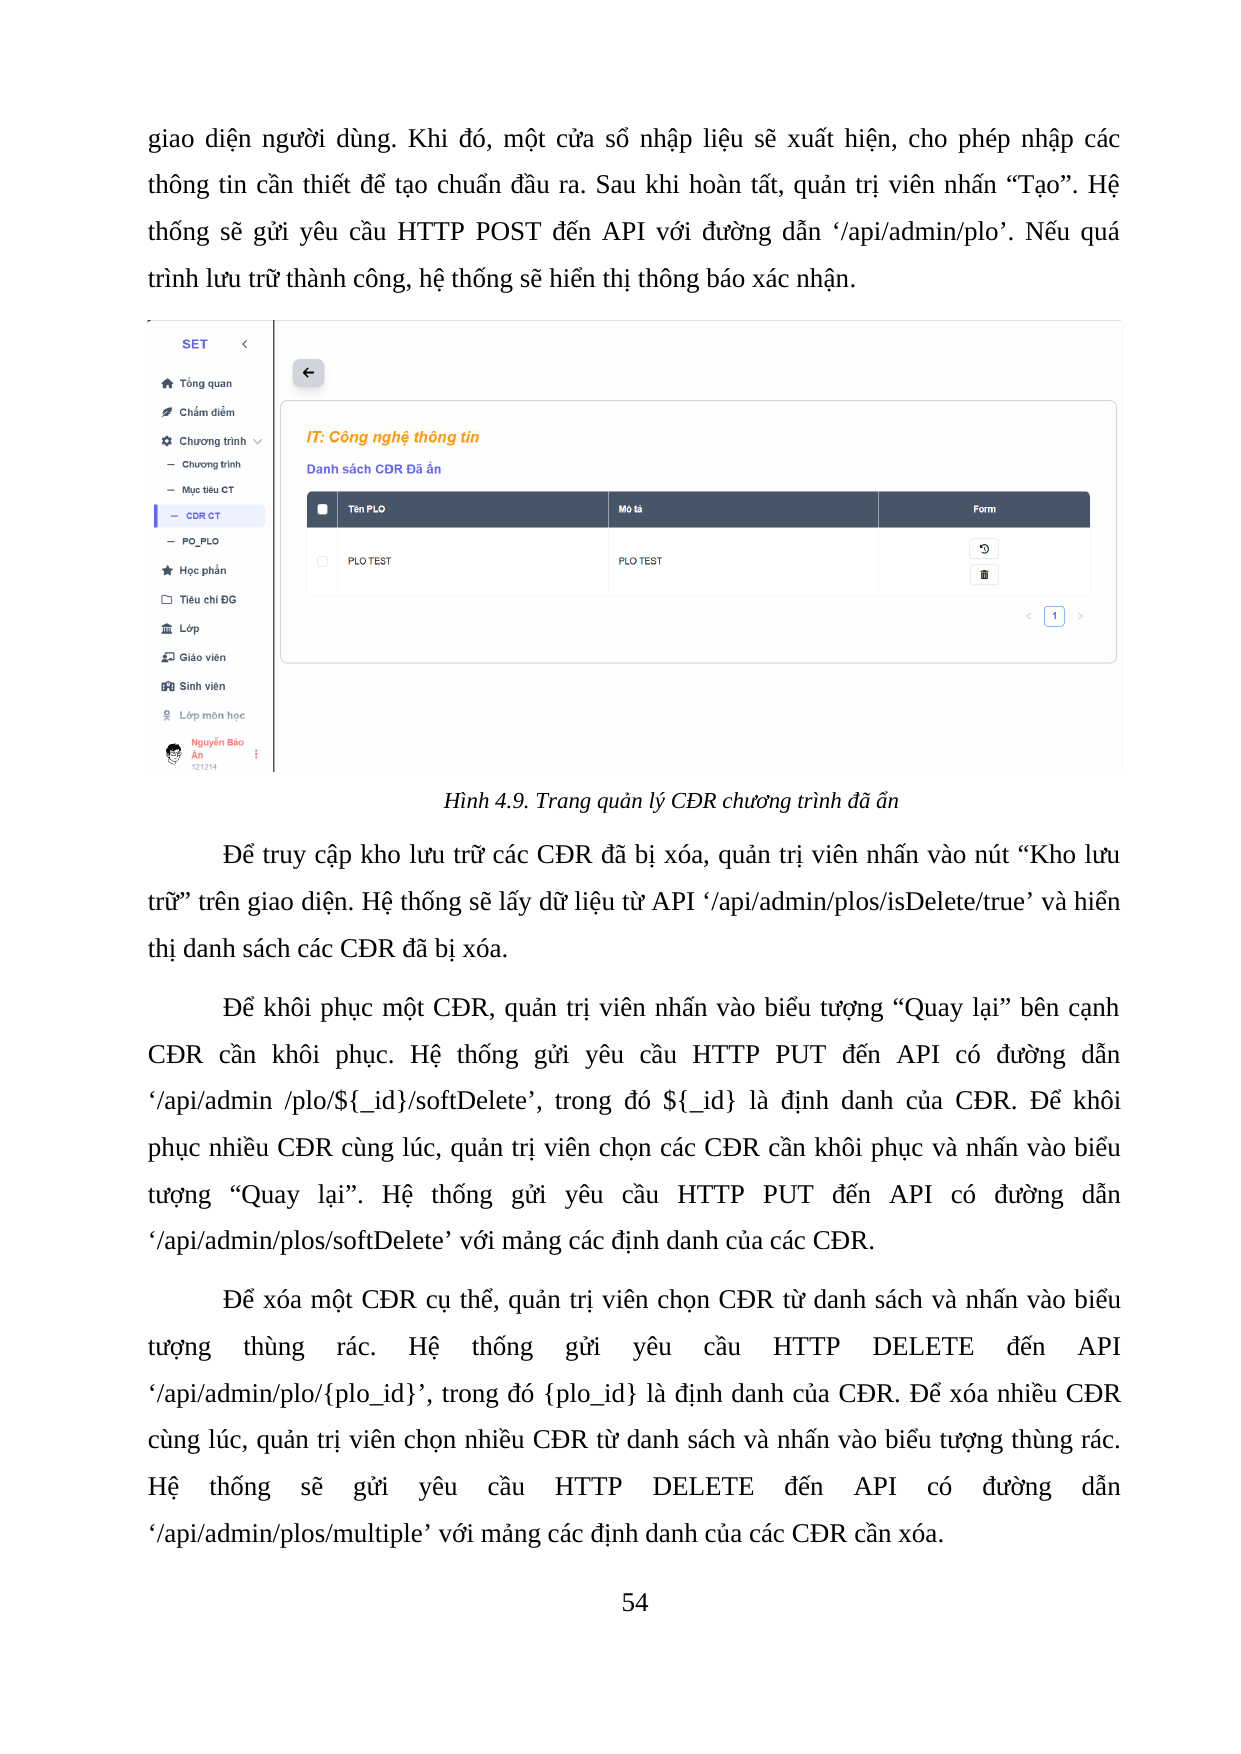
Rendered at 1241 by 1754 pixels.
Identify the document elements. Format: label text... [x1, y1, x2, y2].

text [148, 122, 1122, 293]
picture [147, 320, 1123, 772]
text Để xóa một CĐR cụ thể, quản trị viên chọn CĐR từ danh sách và nhấn vào biểu tượng thùng rác. Hệ thống gửi yêu cầu HTTP DELETE đến API ‘/api/admin/plo/{plo_id}’, trong đó {plo_id} là định danh của CĐR. Để xóa nhiều CĐR cùng lúc, quản trị viên chọn nhiều CĐR từ danh sách và nhấn vào biểu tượng thùng rác. Hệ thống sẽ gửi yêu cầu HTTP DELETE đến API có đường dẫn ‘/api/admin/plos/multiple’ với mảng các định danh của các CĐR cần xóa. [148, 1284, 1122, 1548]
text Để truy cập kho lưu trữ các CĐR đã bị xóa, quản trị viên nhấn vào nút “Kho lưu trữ” trên giao diện. Hệ thống sẽ lấy dữ liệu từ API ‘/api/admin/plos/isDelete/true’ và hiển thị danh sách các CĐR đã bị xóa. [148, 839, 1122, 963]
text Để khôi phục một CĐR, quản trị viên nhấn vào biểu tượng “Quay lại” bên cạnh CĐR cần khôi phục. Hệ thống gửi yêu cầu HTTP PUT đến API có đường dẫn ‘/api/admin /plo/${_id}/softDelete’, trong đó ${_id} là định danh của CĐR. Để khôi phục nhiều CĐR cùng lúc, quản trị viên chọn các CĐR cần khôi phục và nhấn vào biểu tượng “Quay lại”. Hệ thống gửi yêu cầu HTTP PUT đến API có đường dẫn ‘/api/admin/plos/softDelete’ với mảng các định danh của các CĐR. [148, 991, 1122, 1256]
